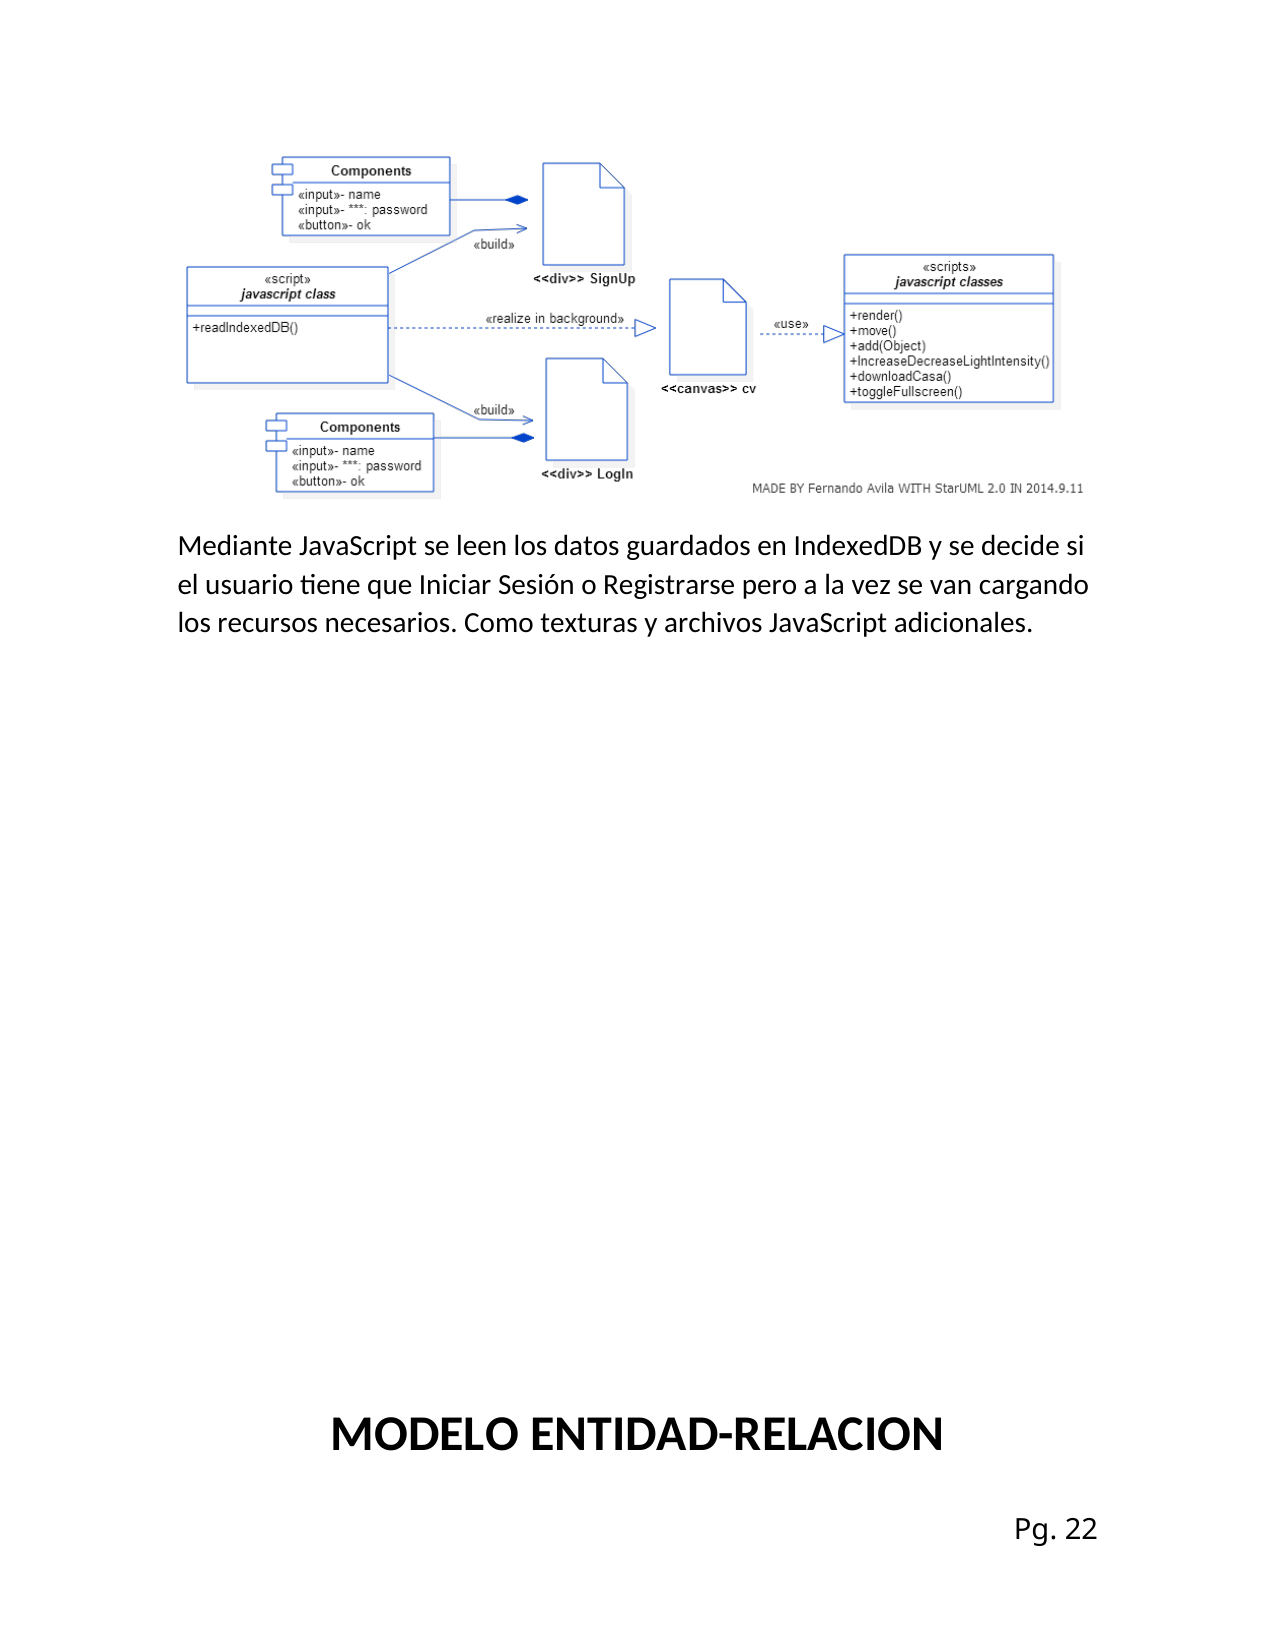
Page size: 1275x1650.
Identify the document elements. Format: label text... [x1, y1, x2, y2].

picture [177, 147, 1098, 509]
text Mediante JavaScript se leen los datos guardados en IndexedDB y se decide si el usuario tiene que Iniciar Sesión o Registrarse pero a la vez se van cargando los recursos necesarios. Como texturas y archivos JavaScript adicionales. [177, 527, 1098, 640]
text MODELO ENTIDAD-RELACION [177, 1402, 1098, 1463]
